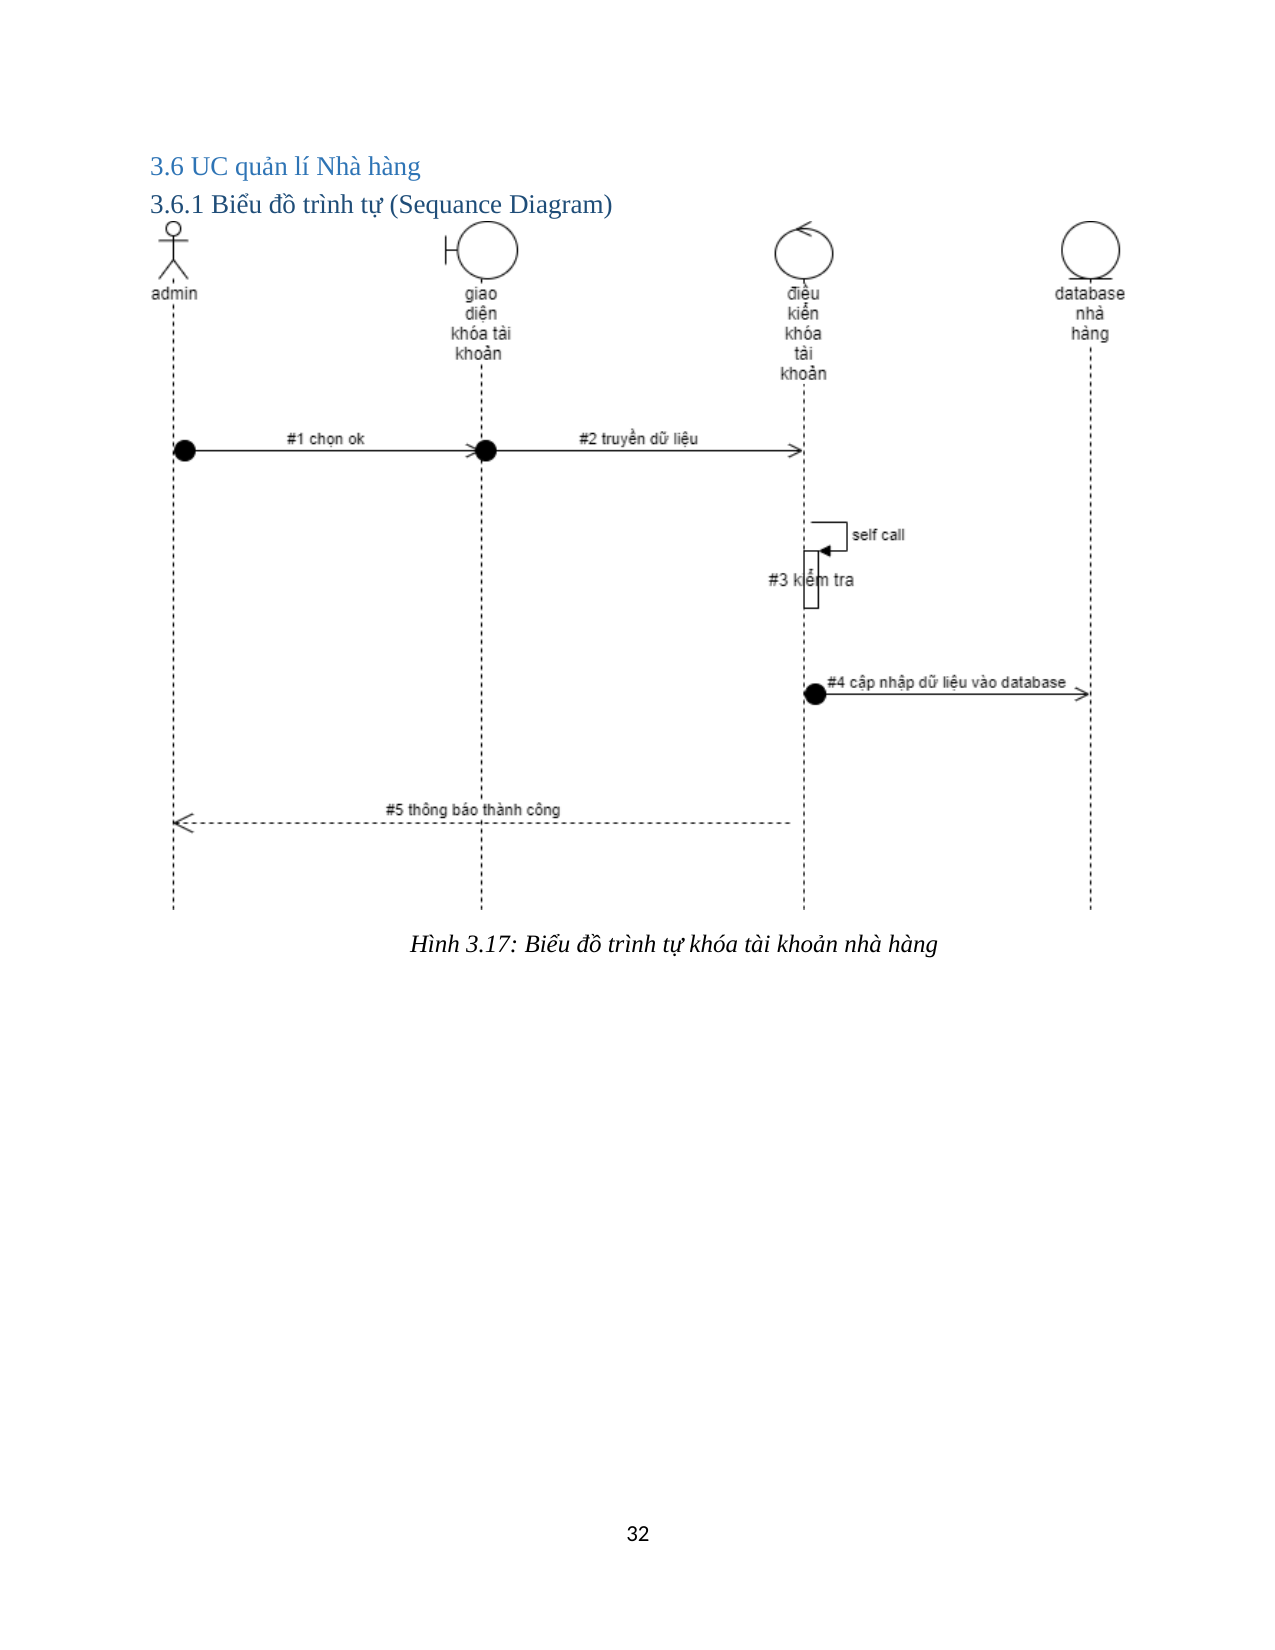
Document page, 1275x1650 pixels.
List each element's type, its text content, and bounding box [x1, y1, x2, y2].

subtitle 3.6.1 Biểu đồ trình tự (Sequance Diagram) [150, 188, 1125, 219]
picture [150, 221, 1125, 910]
subtitle 3.6 UC quản lí Nhà hàng [150, 150, 1125, 181]
text Hình 3.17: Biểu đồ trình tự khóa tài khoản nhà hàng [150, 929, 1125, 957]
